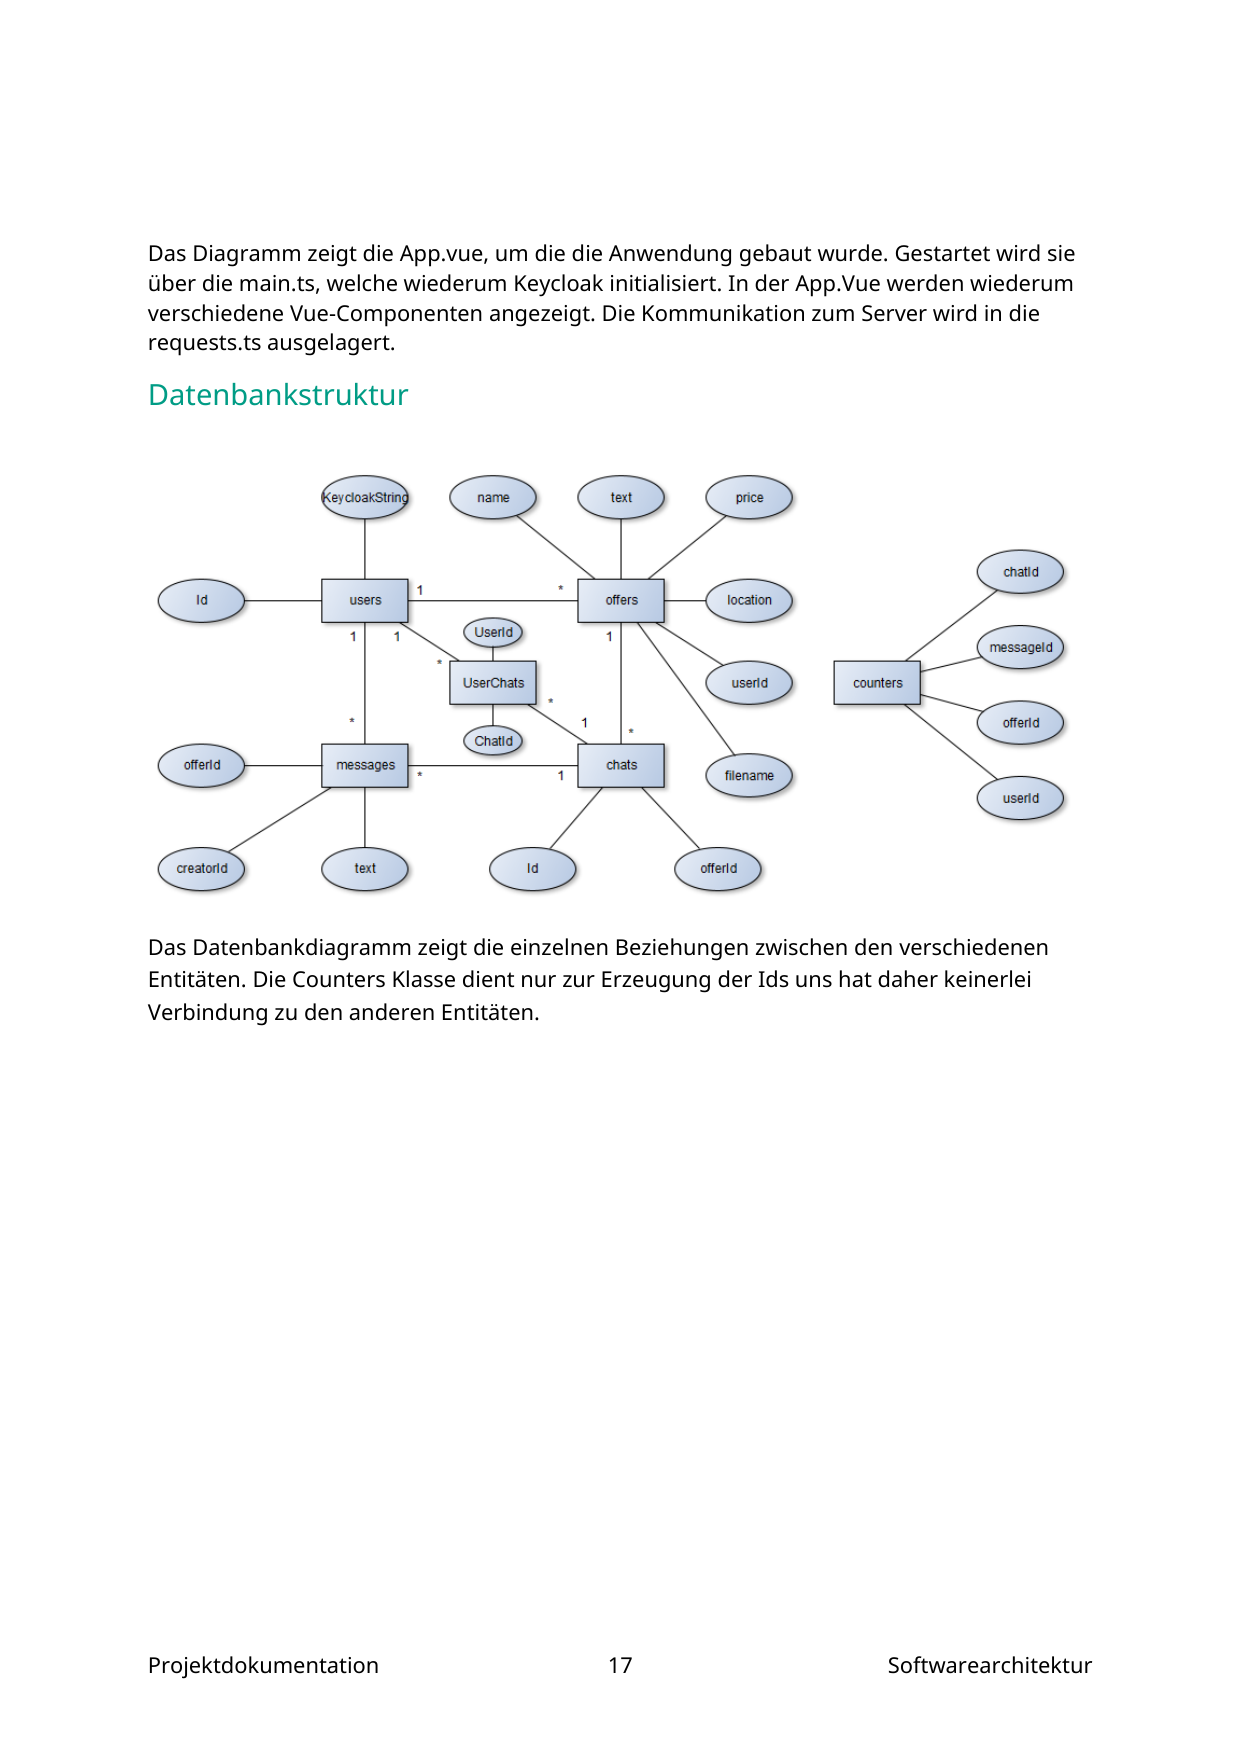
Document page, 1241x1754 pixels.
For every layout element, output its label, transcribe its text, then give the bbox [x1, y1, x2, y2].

text Das Datenbankdiagramm zeigt die einzelnen Beziehungen zwischen den verschiedenen Entitäten. Die Counters Klasse dient nur zur Erzeugung der Ids uns hat daher keinerlei Verbindung zu den anderen Entitäten. [148, 929, 1093, 1027]
subtitle Datenbankstruktur [148, 374, 1093, 413]
text Das Diagramm zeigt die App.vue, um die die Anwendung gebaut wurde. Gestartet wird sie über die main.ts, welche wiederum Keycloak initialisiert. In der App.Vue werden wiederum verschiedene Vue-Componenten angezeigt. Die Kommunikation zum Server wird in die requests.ts ausgelagert. [148, 238, 1093, 357]
picture [147, 458, 1093, 929]
